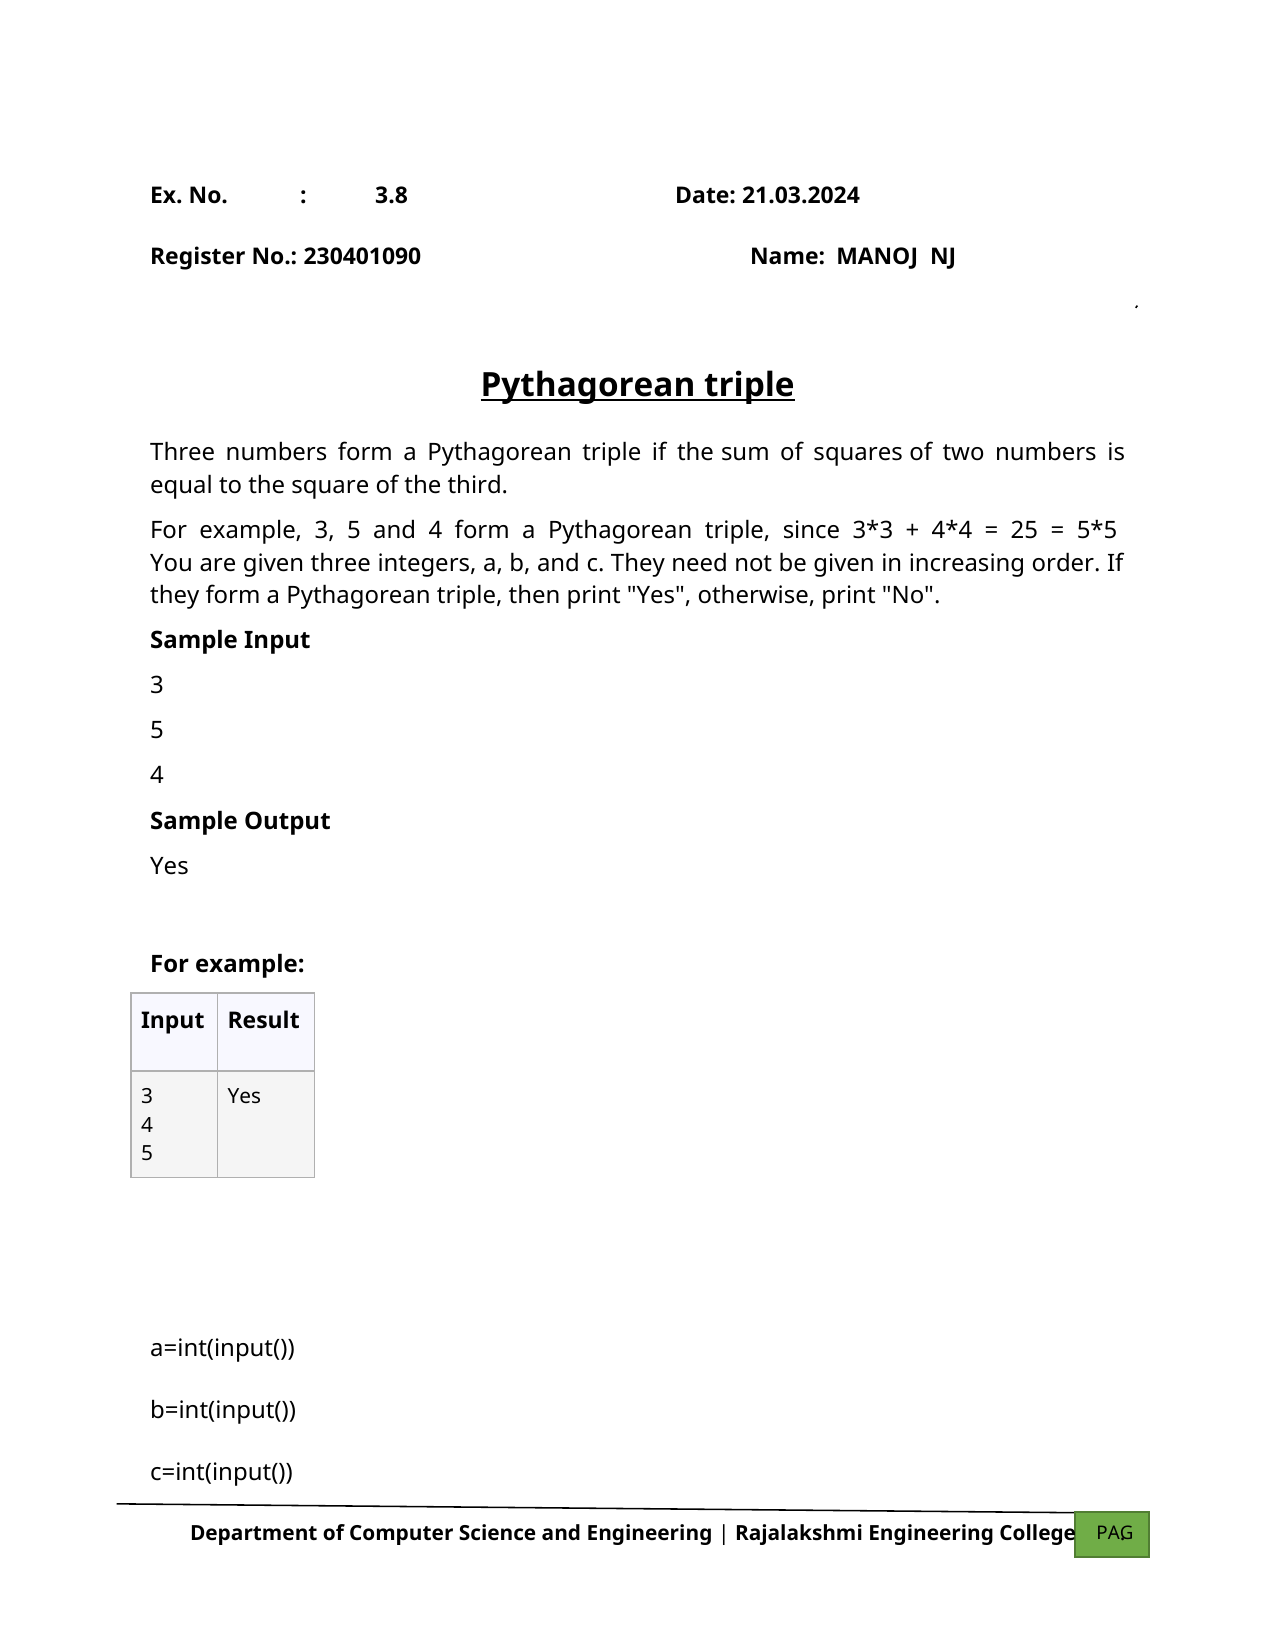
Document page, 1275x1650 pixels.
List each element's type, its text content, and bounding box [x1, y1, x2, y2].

text Sample Input [150, 623, 1125, 656]
text 3 [150, 668, 1125, 701]
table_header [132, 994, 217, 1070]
text b=int(input()) [150, 1393, 1125, 1426]
text For example: [150, 947, 1125, 980]
text 5 [150, 713, 1125, 746]
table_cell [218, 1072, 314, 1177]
text Pythagorean triple [150, 360, 1125, 406]
text Three numbers form a Pythagorean triple if the sum of squares of two numbers is equal to the square of the third. [150, 435, 1125, 500]
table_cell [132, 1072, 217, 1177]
text 4 [150, 758, 1125, 791]
text Yes [150, 848, 1125, 881]
text Ex. No. : 3.8 Date: 21.03.2024 [150, 179, 1125, 210]
text Sample Output [150, 803, 1125, 836]
text Register No.: 230401090 Name: MANOJ NJ [150, 239, 1125, 271]
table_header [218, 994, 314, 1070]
text a=int(input()) [150, 1331, 1125, 1364]
text For example, 3, 5 and 4 form a Pythagorean triple, since 3*3 + 4*4 = 25 = 5*5 You are given three integers, a, b, and c. They need not be given in increasing order. If they form a Pythagorean triple, then print "Yes", otherwise, print "No". [150, 513, 1125, 611]
text c=int(input()) [150, 1455, 1125, 1487]
